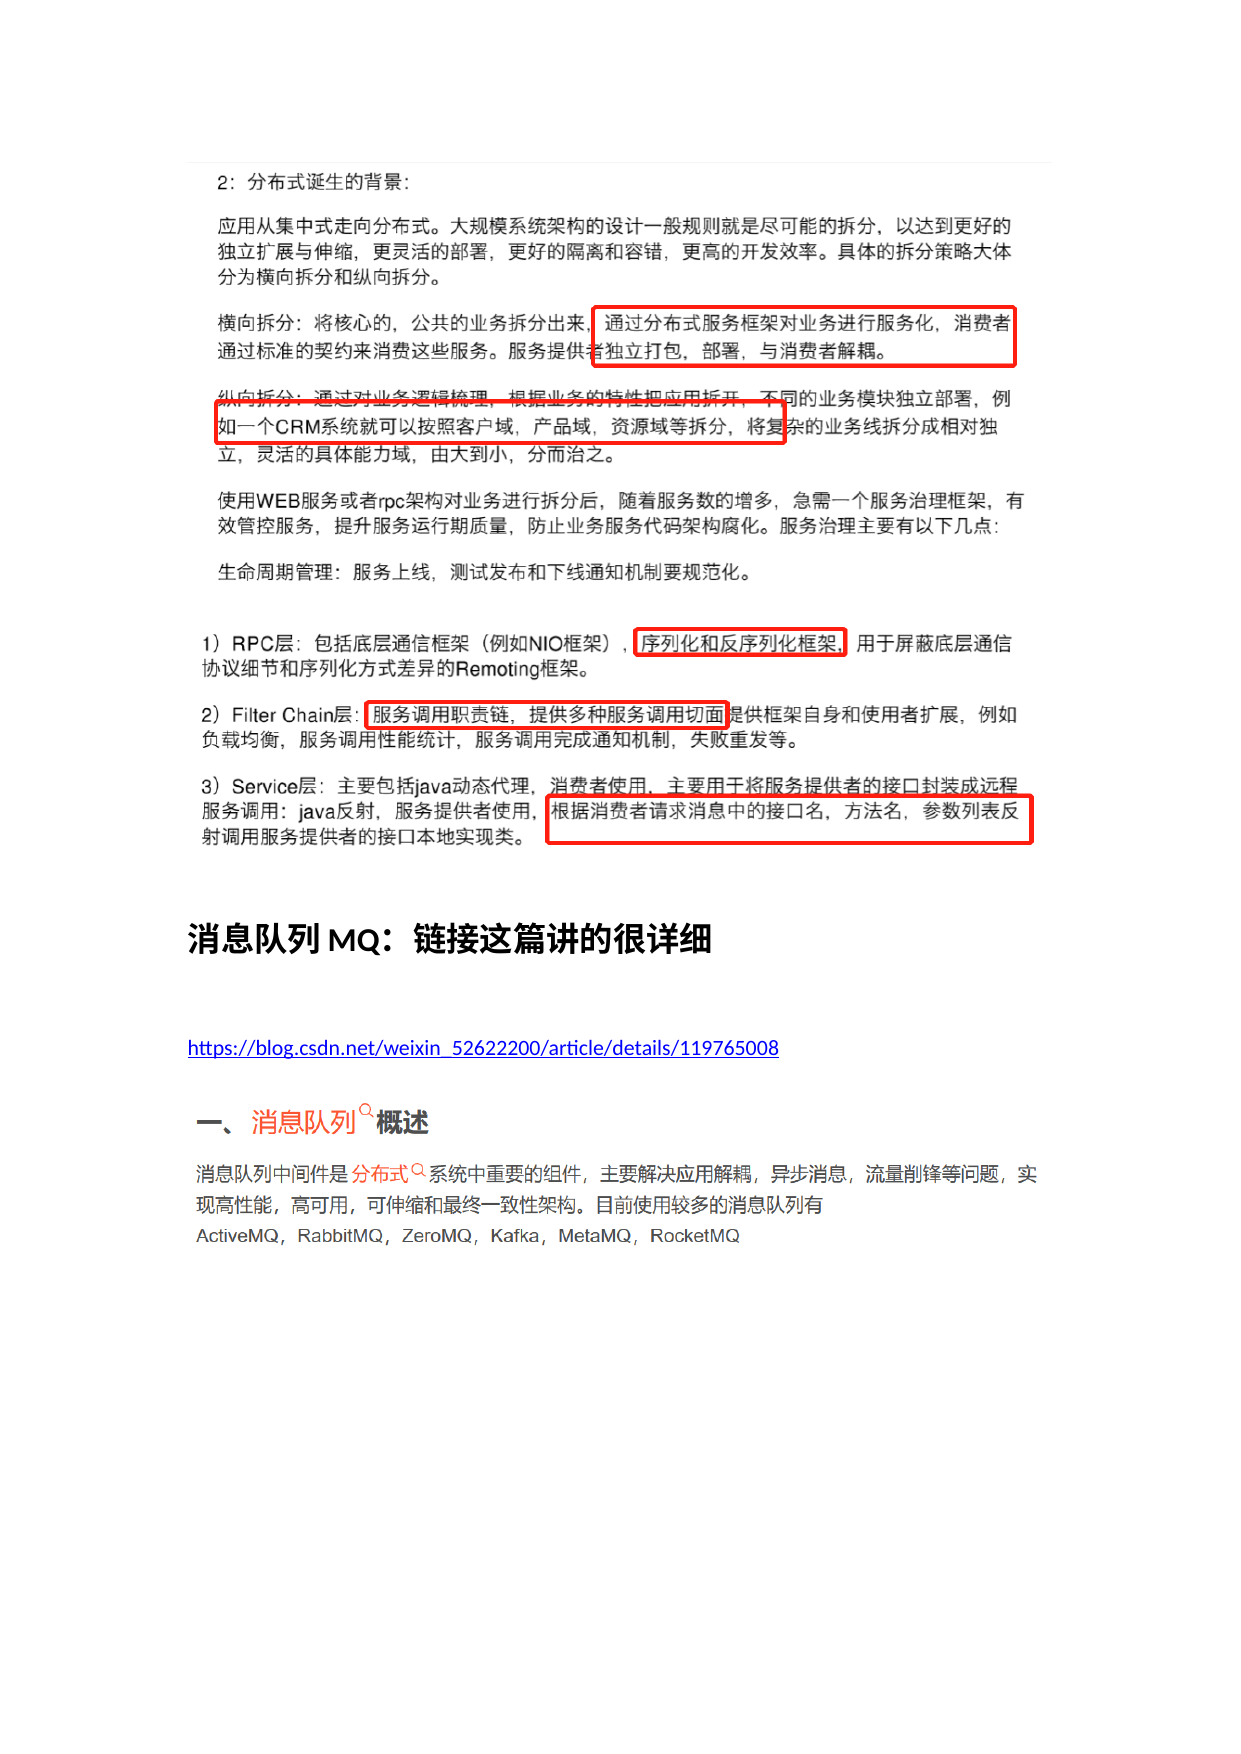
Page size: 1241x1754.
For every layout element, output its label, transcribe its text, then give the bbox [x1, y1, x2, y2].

picture [187, 1095, 1053, 1257]
picture [187, 617, 1052, 861]
text https://blog.csdn.net/weixin_52622200/article/details/119765008 [187, 1031, 1053, 1063]
picture [187, 162, 1052, 595]
subtitle 消息队列MQ：链接这篇讲的很详细 [187, 904, 1053, 969]
